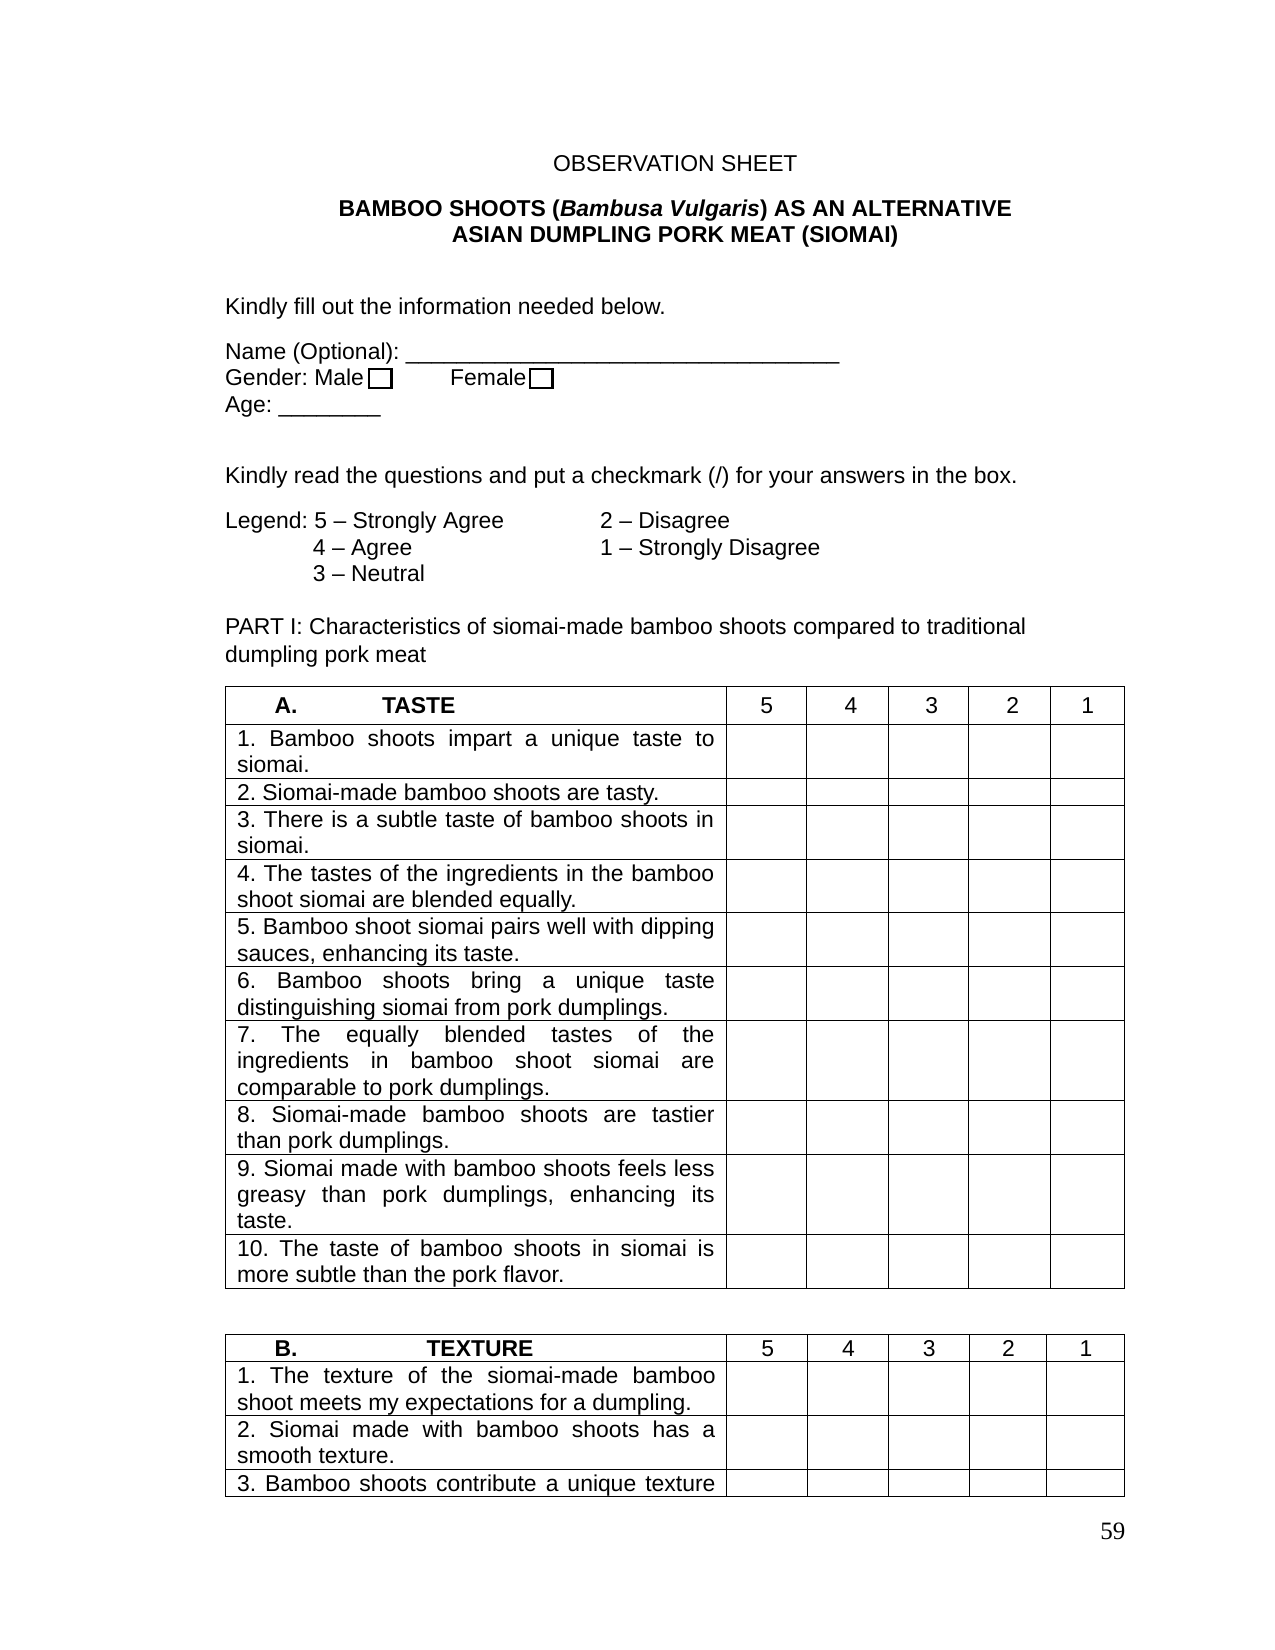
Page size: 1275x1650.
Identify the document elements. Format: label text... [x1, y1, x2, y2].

text Age: ________ [225, 391, 1125, 417]
text 3 – Neutral [225, 560, 1125, 586]
table_cell [807, 1155, 888, 1234]
table_cell [969, 913, 1050, 966]
table_cell [969, 1235, 1050, 1287]
text OBSERVATION SHEET [225, 150, 1125, 176]
text Name (Optional): __________________________________ [225, 338, 1125, 364]
table_cell 1. Bamboo shoots impart a unique taste to siomai. [226, 725, 726, 777]
table_cell [969, 806, 1050, 858]
text Legend: 5 – Strongly Agree 2 – Disagree [225, 507, 1125, 534]
table_header 4 [808, 1335, 888, 1361]
table_cell [807, 725, 888, 777]
table_cell [1051, 806, 1124, 858]
table_header 4 [807, 687, 888, 724]
table_cell [889, 967, 968, 1020]
table_cell [970, 1362, 1046, 1415]
table_cell 4. The tastes of the ingredients in the bamboo shoot siomai are blended equally. [226, 860, 726, 912]
table_cell [889, 779, 968, 805]
table_cell [807, 779, 888, 805]
table_cell [807, 806, 888, 858]
table_cell [889, 1021, 968, 1100]
table_cell 7. The equally blended tastes of the ingredients in bamboo shoot siomai are comparable to pork dumplings. [226, 1021, 726, 1100]
table_cell [727, 779, 806, 805]
table_cell [969, 1155, 1050, 1234]
table_cell [1051, 1101, 1124, 1154]
table_cell 2. Siomai-made bamboo shoots are tasty. [226, 779, 726, 805]
table_cell [1051, 779, 1124, 805]
table_cell [727, 1021, 806, 1100]
table_header 2 [969, 687, 1050, 724]
table_cell [889, 1362, 969, 1415]
table_cell [808, 1362, 888, 1415]
text Kindly read the questions and put a checkmark (/) for your answers in the box. [225, 462, 1125, 488]
table_cell [1047, 1416, 1124, 1468]
table_cell [807, 1021, 888, 1100]
table_cell 1. The texture of the siomai-made bamboo shoot meets my expectations for a dumpling. [226, 1362, 726, 1415]
table_cell [727, 1362, 807, 1415]
table_cell [727, 725, 806, 777]
table_cell [727, 1155, 806, 1234]
table_cell [807, 913, 888, 966]
table_header 5 [727, 687, 806, 724]
table_cell [970, 1416, 1046, 1468]
table_cell [727, 967, 806, 1020]
table_cell [889, 1101, 968, 1154]
table_cell 2. Siomai made with bamboo shoots has a smooth texture. [226, 1416, 726, 1468]
text BAMBOO SHOOTS (Bambusa Vulgaris) AS AN ALTERNATIVE [225, 195, 1125, 221]
table_cell [807, 1235, 888, 1287]
table_cell [727, 806, 806, 858]
table_header TASTE [226, 687, 726, 724]
table_cell [969, 725, 1050, 777]
table_cell 10. The taste of bamboo shoots in siomai is more subtle than the pork flavor. [226, 1235, 726, 1287]
table_cell [969, 779, 1050, 805]
table_cell [889, 1155, 968, 1234]
table_cell 3. There is a subtle taste of bamboo shoots in siomai. [226, 806, 726, 858]
text PART I: Characteristics of siomai-made bamboo shoots compared to traditional dumpling pork meat [225, 613, 1125, 667]
table_cell [969, 1021, 1050, 1100]
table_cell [226, 1470, 726, 1496]
table_cell [727, 860, 806, 912]
table_cell [1051, 967, 1124, 1020]
table_cell [1051, 1235, 1124, 1287]
table_cell [889, 1470, 969, 1496]
table_header 3 [889, 1335, 969, 1361]
text 4 – Agree 1 – Strongly Disagree [225, 534, 1125, 560]
text ASIAN DUMPLING PORK MEAT (SIOMAI) [225, 221, 1125, 248]
table_cell [727, 1101, 806, 1154]
table_cell [889, 913, 968, 966]
table_cell [969, 860, 1050, 912]
table_cell [889, 860, 968, 912]
table_cell [807, 1101, 888, 1154]
table_cell [727, 1416, 807, 1468]
table_cell 9. Siomai made with bamboo shoots feels less greasy than pork dumplings, enhancing its taste. [226, 1155, 726, 1234]
table_cell [1051, 1021, 1124, 1100]
table_cell [969, 967, 1050, 1020]
table_cell [1051, 913, 1124, 966]
table_header 3 [889, 687, 968, 724]
table_cell [1047, 1362, 1124, 1415]
table_header 1 [1051, 687, 1124, 724]
text Kindly fill out the information needed below. [225, 293, 1125, 319]
table_cell [807, 967, 888, 1020]
table_cell [889, 1235, 968, 1287]
table_cell 5. Bamboo shoot siomai pairs well with dipping sauces, enhancing its taste. [226, 913, 726, 966]
text Gender: Male Female [225, 364, 1125, 391]
table_cell [1051, 860, 1124, 912]
table_cell [969, 1101, 1050, 1154]
table_cell [807, 860, 888, 912]
table_cell [889, 1416, 969, 1468]
table_cell [727, 1235, 806, 1287]
table_cell [808, 1416, 888, 1468]
table_header 1 [1047, 1335, 1124, 1361]
table_cell [1051, 725, 1124, 777]
table_header TEXTURE [226, 1335, 726, 1361]
table_cell [1047, 1470, 1124, 1496]
table_cell 6. Bamboo shoots bring a unique taste distinguishing siomai from pork dumplings. [226, 967, 726, 1020]
table_cell [727, 1470, 807, 1496]
table_cell [808, 1470, 888, 1496]
table_header 5 [727, 1335, 807, 1361]
table_cell [889, 725, 968, 777]
table_cell [970, 1470, 1046, 1496]
table_cell [889, 806, 968, 858]
table_cell [727, 913, 806, 966]
table_cell [1051, 1155, 1124, 1234]
table_header 2 [970, 1335, 1046, 1361]
table_cell 8. Siomai-made bamboo shoots are tastier than pork dumplings. [226, 1101, 726, 1154]
